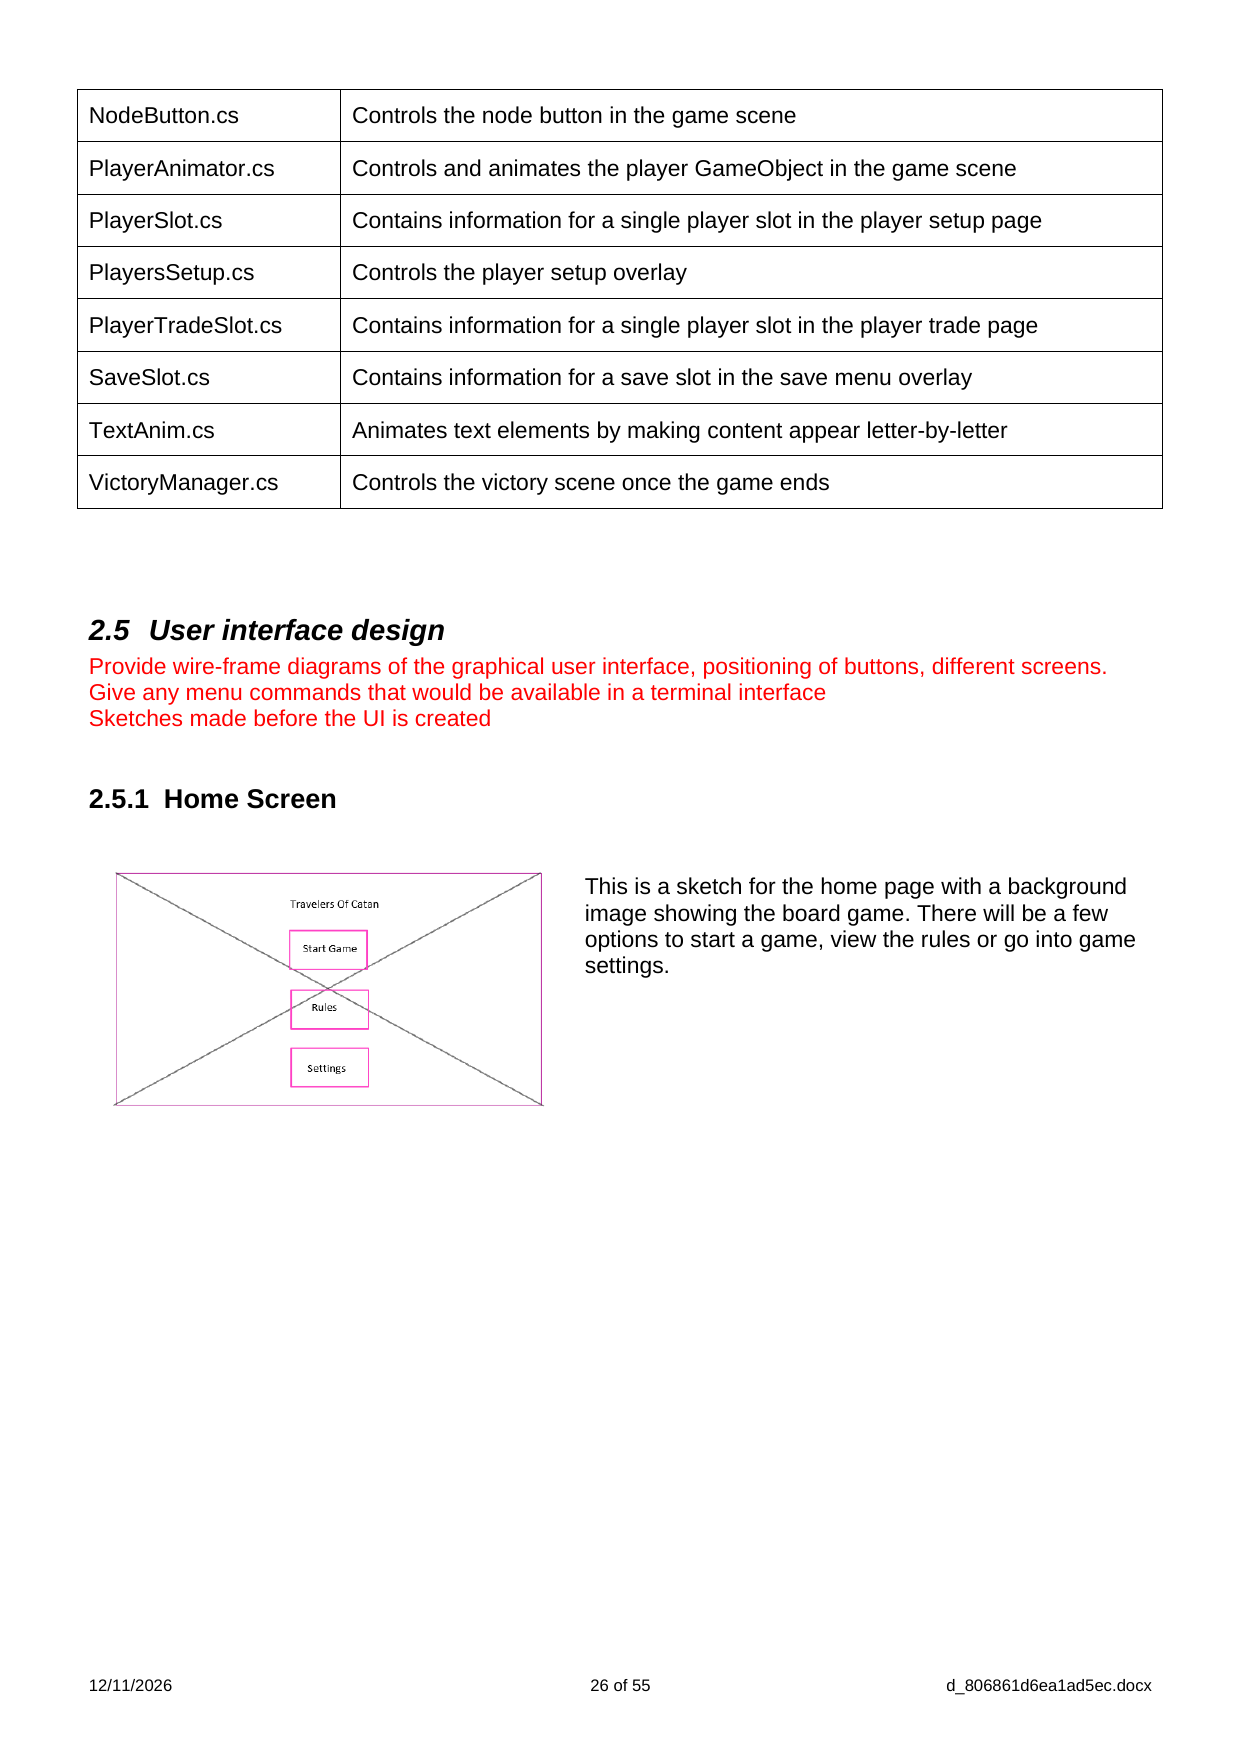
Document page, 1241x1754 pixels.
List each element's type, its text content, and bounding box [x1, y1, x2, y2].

table_cell Contains information for a single player slot in the player trade page [341, 299, 1162, 351]
text Sketches made before the UI is created [89, 705, 1152, 732]
table_cell NodeButton.cs [78, 90, 340, 141]
table_cell PlayersSetup.cs [78, 247, 340, 298]
table_cell PlayerAnimator.cs [78, 142, 340, 193]
picture [88, 847, 566, 1131]
table_cell Controls the victory scene once the game ends [341, 456, 1162, 508]
table_cell PlayerTradeSlot.cs [78, 299, 340, 351]
table_cell TextAnim.cs [78, 404, 340, 455]
table_cell Controls the node button in the game scene [341, 90, 1162, 141]
table_cell VictoryManager.cs [78, 456, 340, 508]
table_cell Controls the player setup overlay [341, 247, 1162, 298]
table_cell Controls and animates the player GameObject in the game scene [341, 142, 1162, 193]
table_cell Contains information for a save slot in the save menu overlay [341, 352, 1162, 403]
text Provide wire-frame diagrams of the graphical user interface, positioning of buttons, different screens. Give any menu commands that would be available in a terminal interface [89, 653, 1152, 705]
text This is a sketch for the home page with a background image showing the board game. There will be a few options to start a game, view the rules or go into game settings. [566, 873, 1152, 979]
table_cell PlayerSlot.cs [78, 195, 340, 246]
subtitle Home Screen [89, 783, 1152, 814]
subtitle User interface design [89, 613, 1152, 646]
table_cell Animates text elements by making content appear letter-by-letter [341, 404, 1162, 455]
table_cell SaveSlot.cs [78, 352, 340, 403]
table_cell Contains information for a single player slot in the player setup page [341, 195, 1162, 246]
